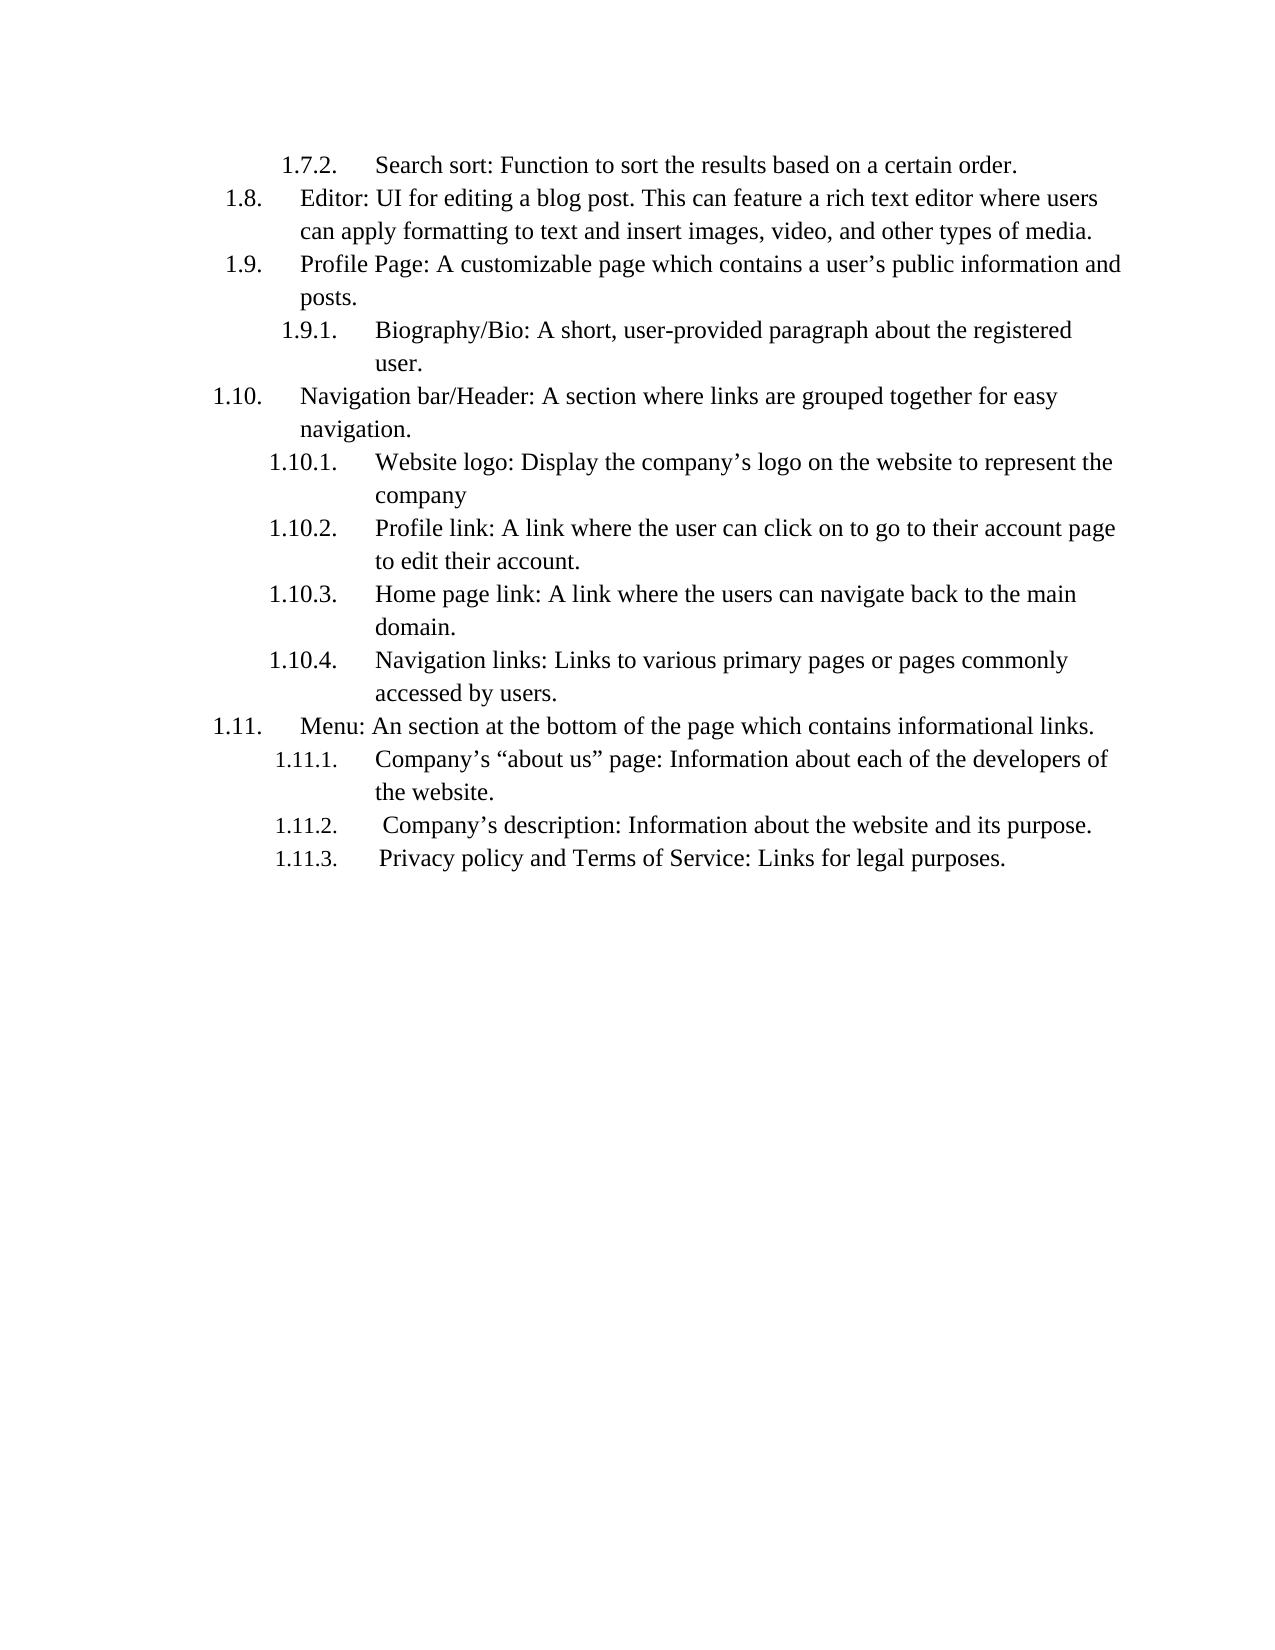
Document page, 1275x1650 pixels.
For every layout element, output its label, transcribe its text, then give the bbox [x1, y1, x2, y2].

list Menu: An section at the bottom of the page which contains informational links. [262, 711, 1125, 740]
list Profile Page: A customizable page which contains a user’s public information and posts. [262, 249, 1125, 311]
list Home page link: A link where the users can navigate back to the main domain. [337, 579, 1125, 641]
list Biography/Bio: A short, user-provided paragraph about the registered user. [337, 315, 1125, 377]
list Company’s description: Information about the website and its purpose. [337, 810, 1125, 839]
list Company’s “about us” page: Information about each of the developers of the website. [337, 744, 1125, 806]
list Search sort: Function to sort the results based on a certain order. [337, 150, 1125, 179]
list Editor: UI for editing a blog post. This can feature a rich text editor where users can apply formatting to text and insert images, video, and other types of media. [262, 183, 1125, 245]
list Navigation links: Links to various primary pages or pages commonly accessed by users. [337, 645, 1125, 707]
list Website logo: Display the company’s logo on the website to represent the company [337, 447, 1125, 509]
list Navigation bar/Header: A section where links are grouped together for easy navigation. [262, 381, 1125, 443]
list Privacy policy and Terms of Service: Links for legal purposes. [337, 843, 1125, 872]
list Profile link: A link where the user can click on to go to their account page to edit their account. [337, 513, 1125, 575]
